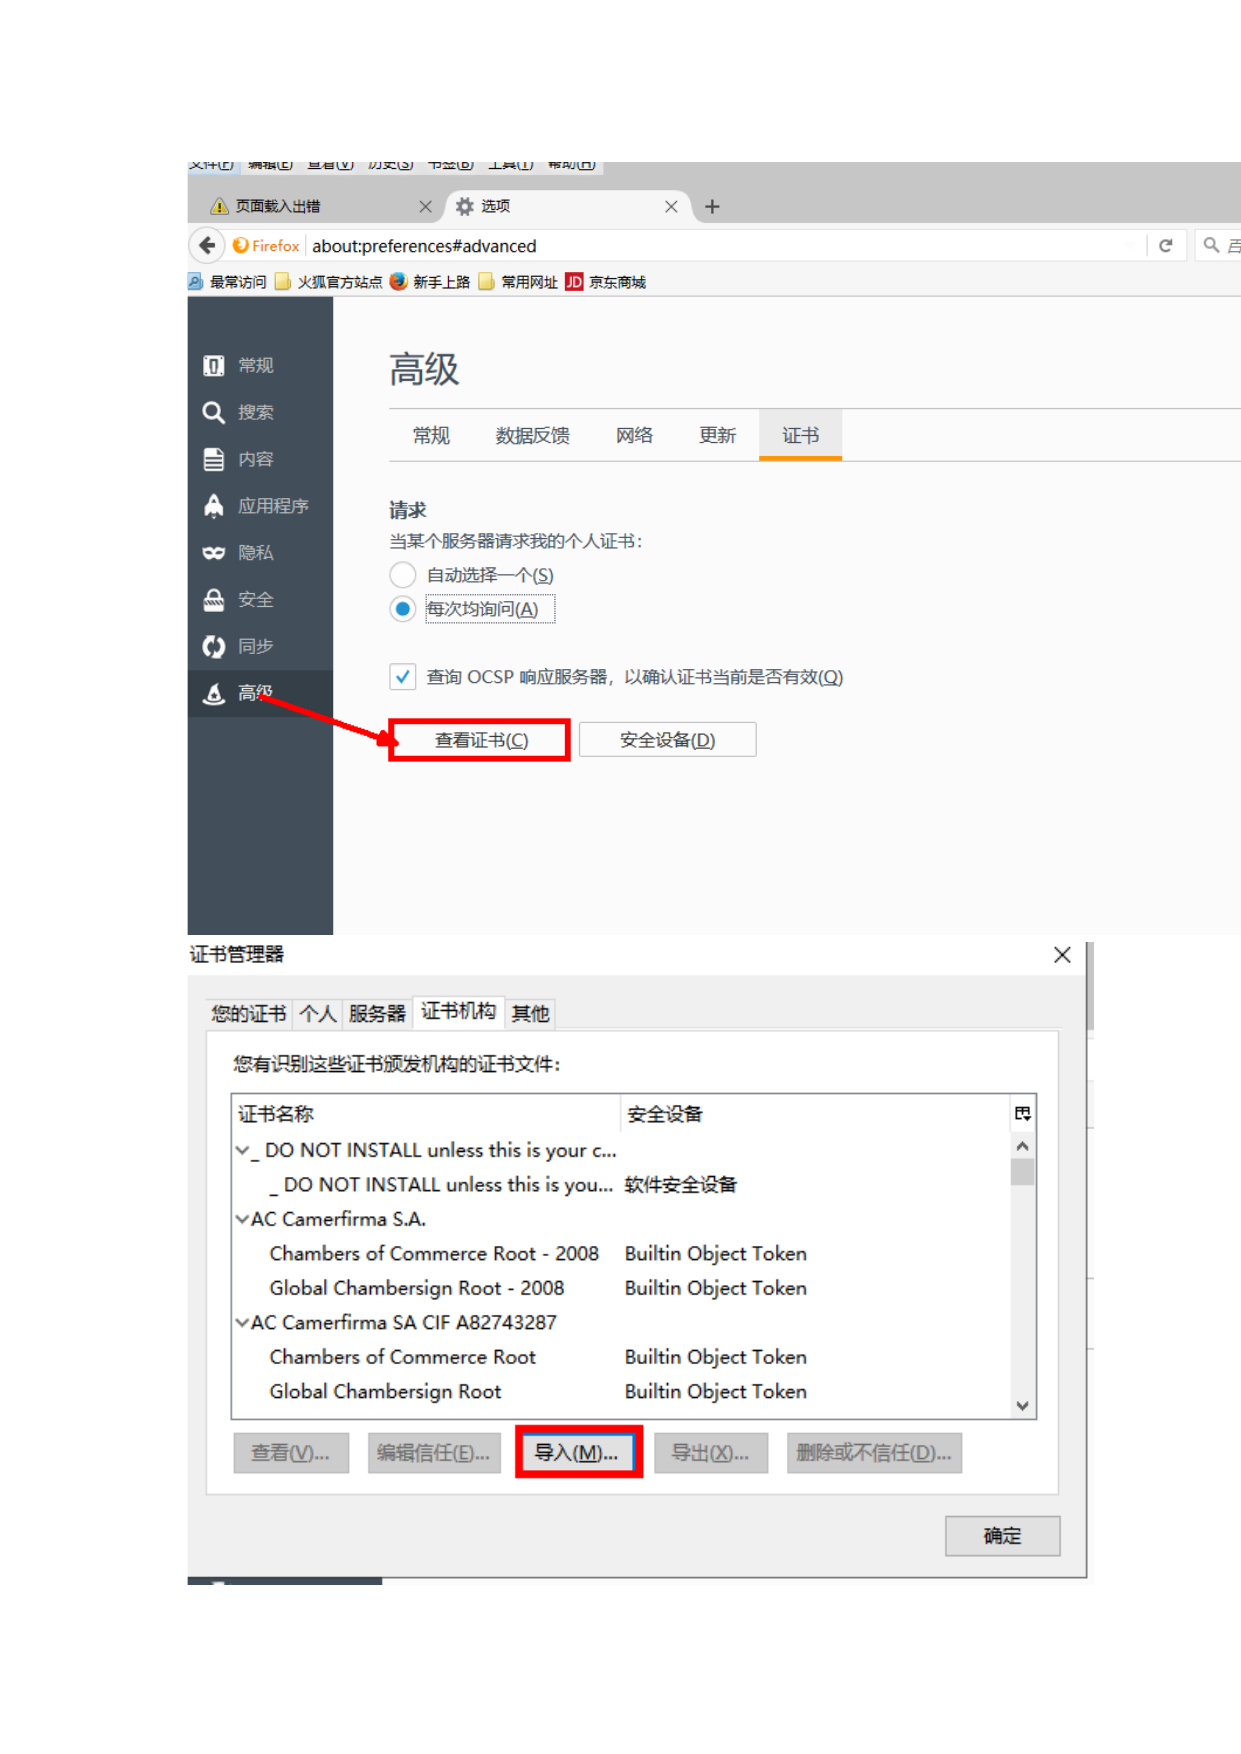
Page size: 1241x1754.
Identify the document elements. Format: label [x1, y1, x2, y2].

picture [187, 942, 1094, 1585]
picture [187, 162, 1241, 935]
